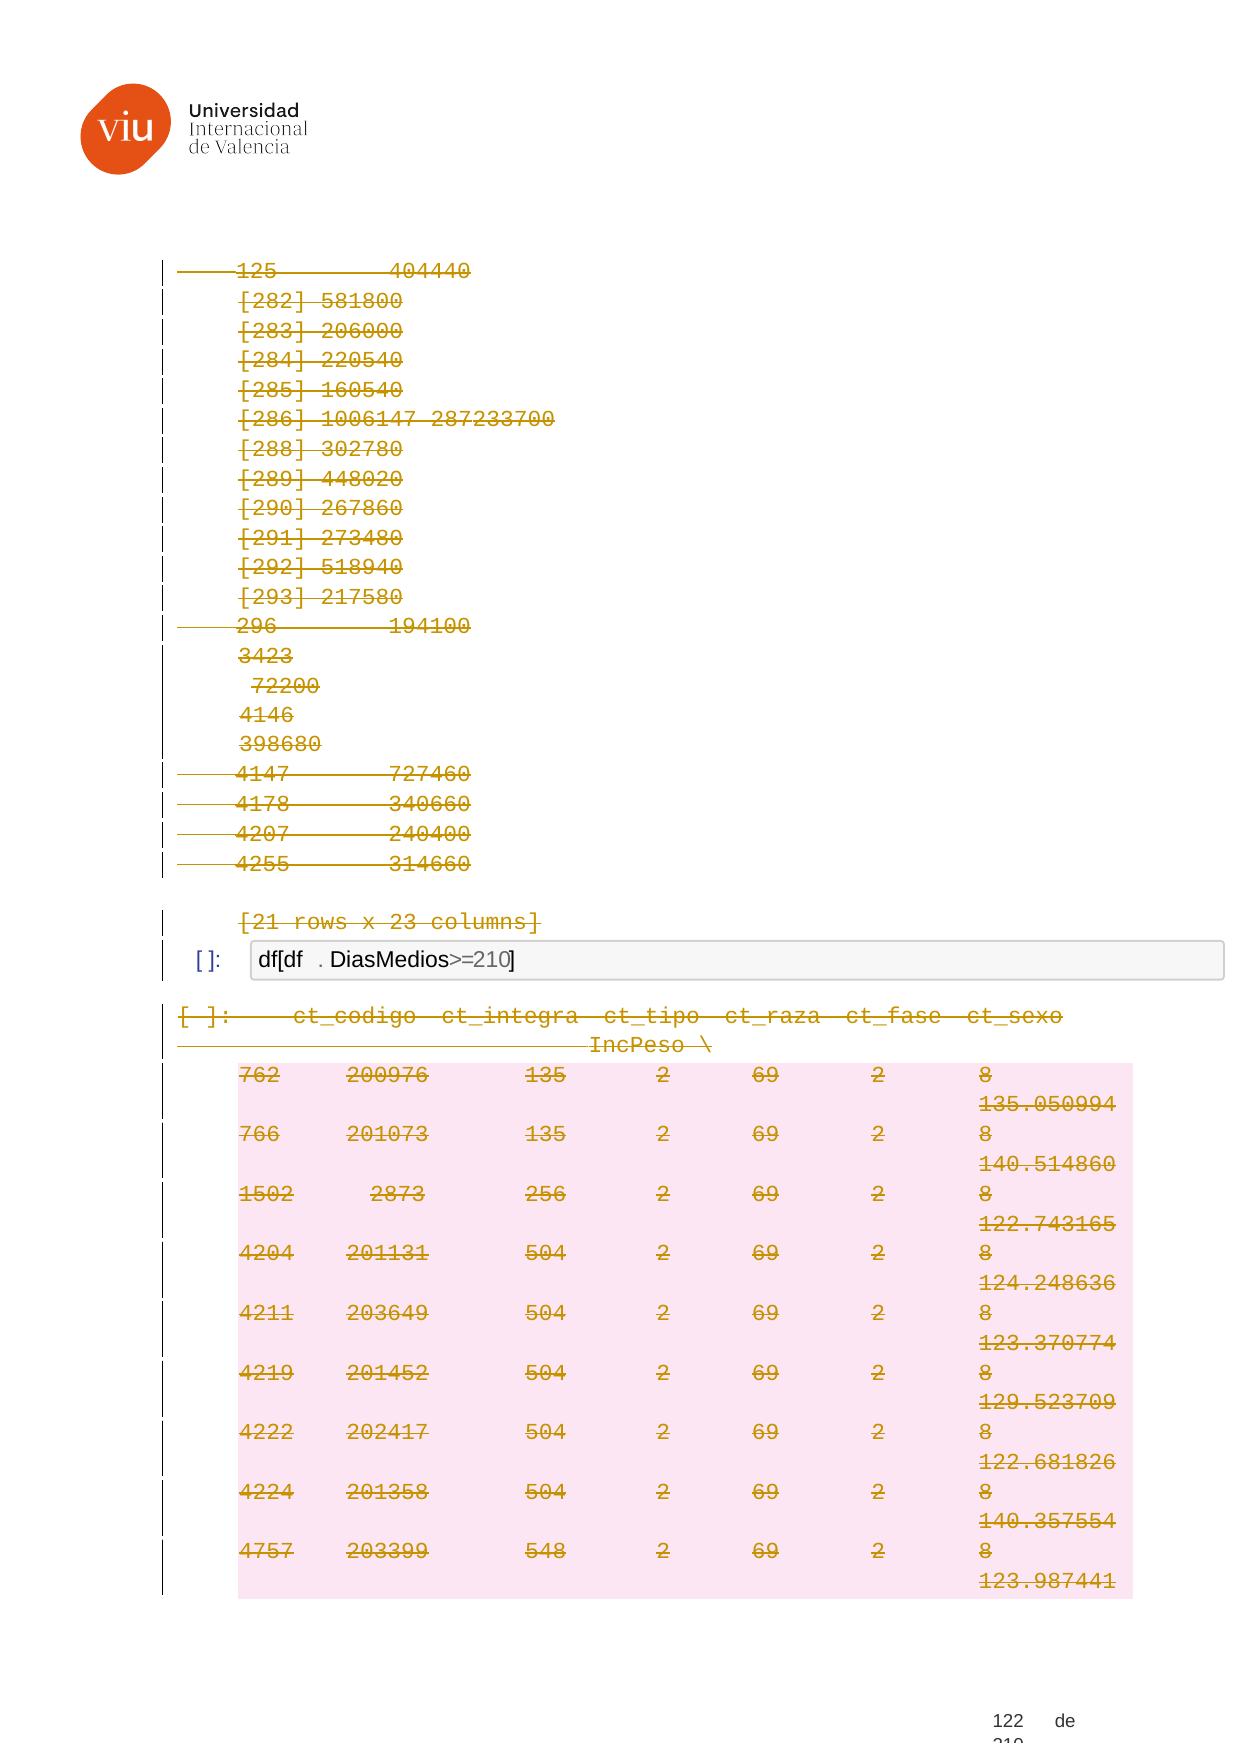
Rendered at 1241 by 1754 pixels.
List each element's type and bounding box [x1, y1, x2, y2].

picture [59, 62, 329, 197]
